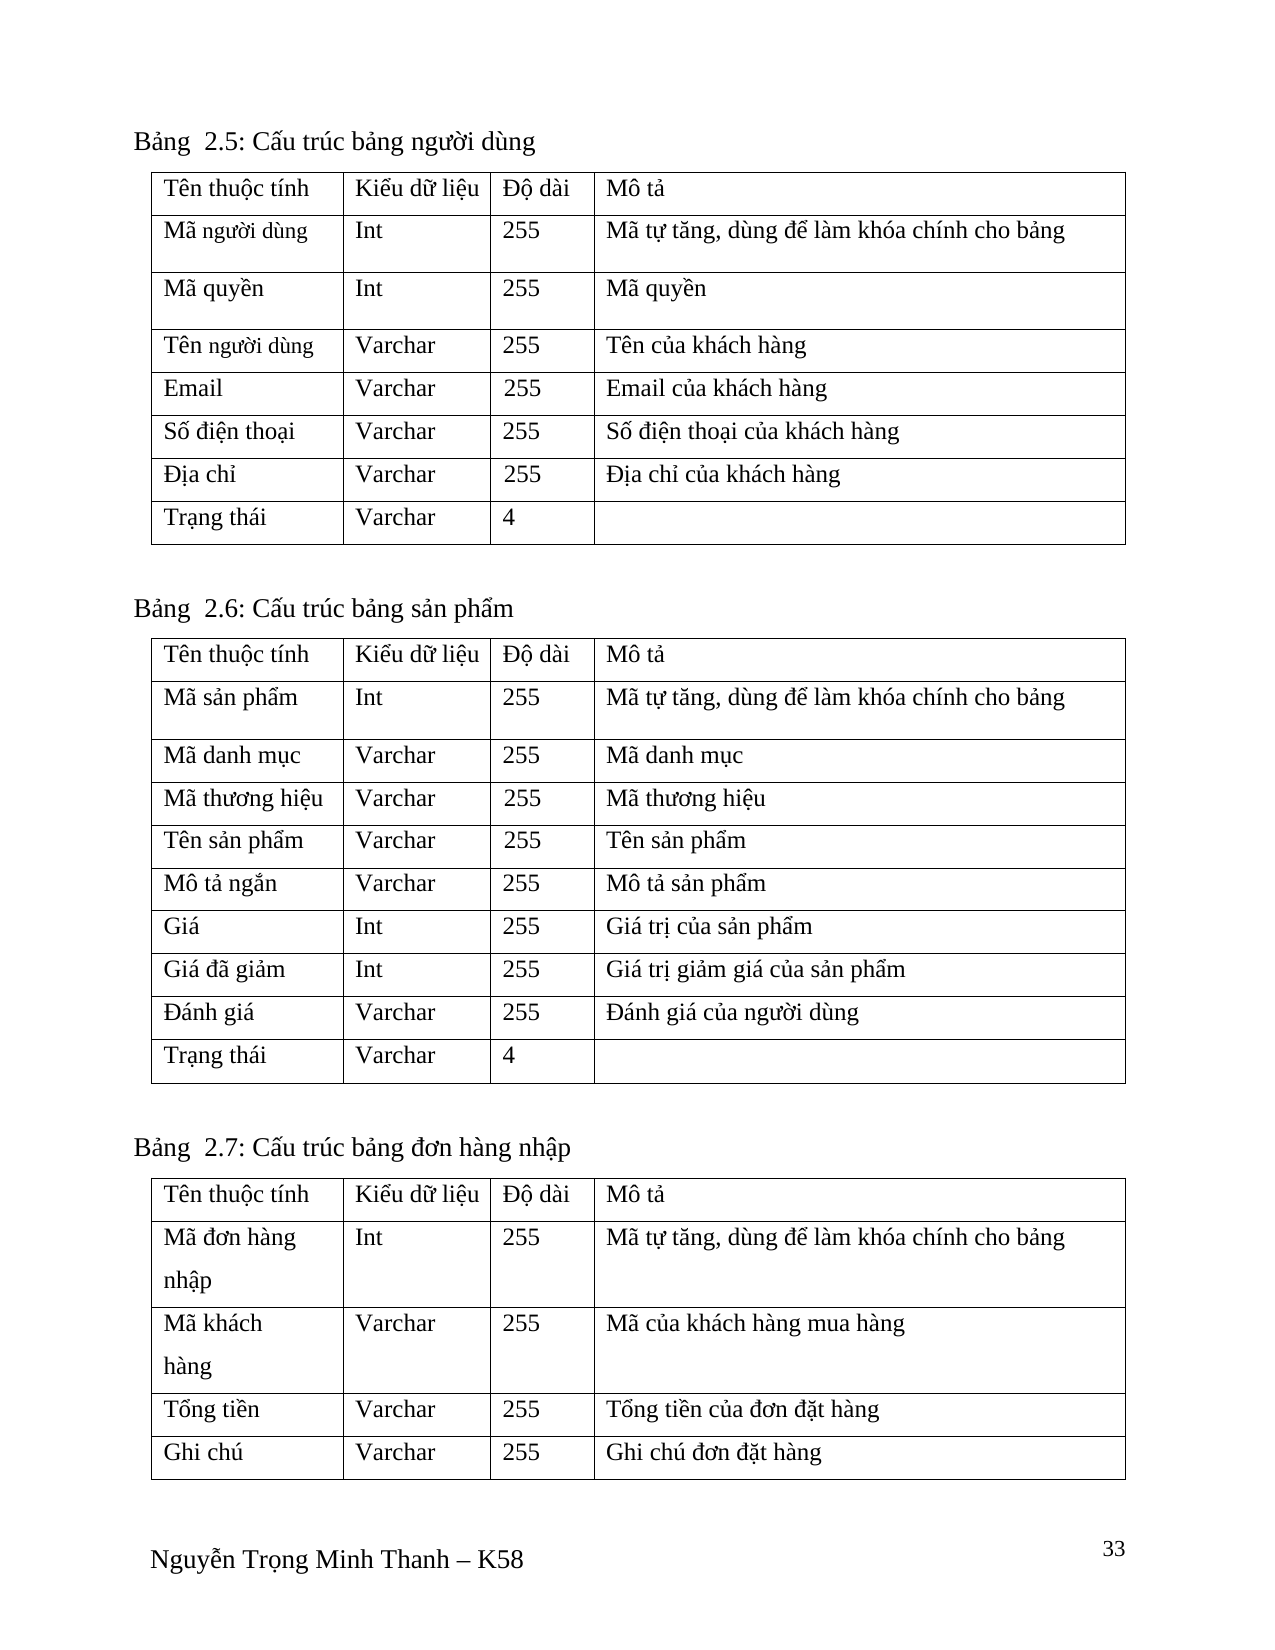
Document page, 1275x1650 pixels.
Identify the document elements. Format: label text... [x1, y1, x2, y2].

text Bảng 2.5: Cấu trúc bảng người dùng [133, 125, 1154, 156]
table_cell 255 [491, 911, 594, 953]
table_cell Giá [152, 911, 343, 953]
table_cell Varchar [344, 783, 490, 824]
table_header Kiểu dữ liệu [344, 173, 490, 214]
table_cell Mô tả sản phẩm [595, 869, 1125, 910]
table_cell 255 [491, 416, 594, 458]
table_cell Int [344, 216, 490, 272]
table_cell Tên sản phẩm [595, 826, 1125, 867]
table_cell Mã thương hiệu [595, 783, 1125, 824]
table_cell 255 [491, 997, 594, 1039]
table_cell Giá trị của sản phẩm [595, 911, 1125, 953]
table_cell Tên sản phẩm [152, 826, 343, 867]
table_cell Mã sản phẩm [152, 682, 343, 739]
table_cell Int [344, 954, 490, 996]
table_cell Mã quyền [152, 273, 343, 329]
table_cell Trạng thái [152, 1040, 343, 1083]
table_cell Mã đơn hàng nhập [152, 1222, 343, 1307]
table_cell Tên người dùng [152, 330, 343, 372]
table_cell Tổng tiền [152, 1394, 343, 1436]
table_cell 255 [491, 273, 594, 329]
table_cell Email [152, 373, 343, 415]
table_cell 255 [491, 1437, 594, 1478]
table_cell 255 [491, 1394, 594, 1436]
table_cell 255 [491, 330, 594, 372]
table_cell Đánh giá [152, 997, 343, 1039]
table_cell 255 [491, 826, 594, 867]
table_cell Varchar [344, 1437, 490, 1478]
table_cell Địa chỉ [152, 459, 343, 501]
table_cell Tổng tiền của đơn đặt hàng [595, 1394, 1125, 1436]
table_cell Mã danh mục [152, 740, 343, 782]
table_header Mô tả [595, 1179, 1125, 1221]
table_cell 255 [491, 783, 594, 824]
table_cell 255 [491, 1222, 594, 1307]
table_cell 255 [491, 216, 594, 272]
table_cell Mô tả ngắn [152, 869, 343, 910]
table_cell Varchar [344, 330, 490, 372]
table_cell Đánh giá của người dùng [595, 997, 1125, 1039]
table_cell Varchar [344, 1394, 490, 1436]
table_cell [595, 1040, 1125, 1083]
table_cell Địa chỉ của khách hàng [595, 459, 1125, 501]
table_cell Int [344, 911, 490, 953]
table_cell 255 [491, 954, 594, 996]
table_cell Int [344, 682, 490, 739]
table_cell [595, 216, 1125, 272]
table_cell Ghi chú đơn đặt hàng [595, 1437, 1125, 1478]
table_header Độ dài [491, 639, 594, 681]
table_cell Tên của khách hàng [595, 330, 1125, 372]
table_header Mô tả [595, 639, 1125, 681]
table_cell Varchar [344, 459, 490, 501]
table_cell Varchar [344, 740, 490, 782]
table_cell 4 [491, 1040, 594, 1083]
table_cell 255 [491, 373, 594, 415]
table_cell Varchar [344, 997, 490, 1039]
table_cell 255 [491, 459, 594, 501]
table_cell Giá trị giảm giá của sản phẩm [595, 954, 1125, 996]
table_cell Varchar [344, 373, 490, 415]
table_header Tên thuộc tính [152, 173, 343, 214]
table_cell Varchar [344, 826, 490, 867]
table_cell Varchar [344, 1308, 490, 1393]
table_header Tên thuộc tính [152, 1179, 343, 1221]
table_cell Mã quyền [595, 273, 1125, 329]
table_header Độ dài [491, 1179, 594, 1221]
table_header Độ dài [491, 173, 594, 214]
table_cell Ghi chú [152, 1437, 343, 1478]
table_cell Mã của khách hàng mua hàng [595, 1308, 1125, 1393]
table_cell Varchar [344, 502, 490, 544]
table_cell 4 [491, 502, 594, 544]
table_cell Varchar [344, 869, 490, 910]
table_header Kiểu dữ liệu [344, 1179, 490, 1221]
table_cell Int [344, 1222, 490, 1307]
text Bảng 2.7: Cấu trúc bảng đơn hàng nhập [133, 1131, 1154, 1162]
table_header Tên thuộc tính [152, 639, 343, 681]
table_cell Varchar [344, 416, 490, 458]
table_cell Mã người dùng [152, 216, 343, 272]
table_cell Int [344, 273, 490, 329]
table_cell Số điện thoại của khách hàng [595, 416, 1125, 458]
text Bảng 2.6: Cấu trúc bảng sản phẩm [133, 592, 1154, 623]
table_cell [595, 1222, 1125, 1307]
table_cell Số điện thoại [152, 416, 343, 458]
table_cell Mã danh mục [595, 740, 1125, 782]
table_cell Mã thương hiệu [152, 783, 343, 824]
table_cell Email của khách hàng [595, 373, 1125, 415]
table_cell 255 [491, 682, 594, 739]
table_header Mô tả [595, 173, 1125, 214]
table_cell Giá đã giảm [152, 954, 343, 996]
table_cell Varchar [344, 1040, 490, 1083]
table_cell [595, 502, 1125, 544]
table_header Kiểu dữ liệu [344, 639, 490, 681]
table_cell 255 [491, 740, 594, 782]
table_cell Mã tự tăng, dùng để làm khóa chính cho bảng [595, 682, 1125, 739]
table_cell 255 [491, 1308, 594, 1393]
table_cell Mã khách hàng [152, 1308, 343, 1393]
table_cell 255 [491, 869, 594, 910]
table_cell Trạng thái [152, 502, 343, 544]
